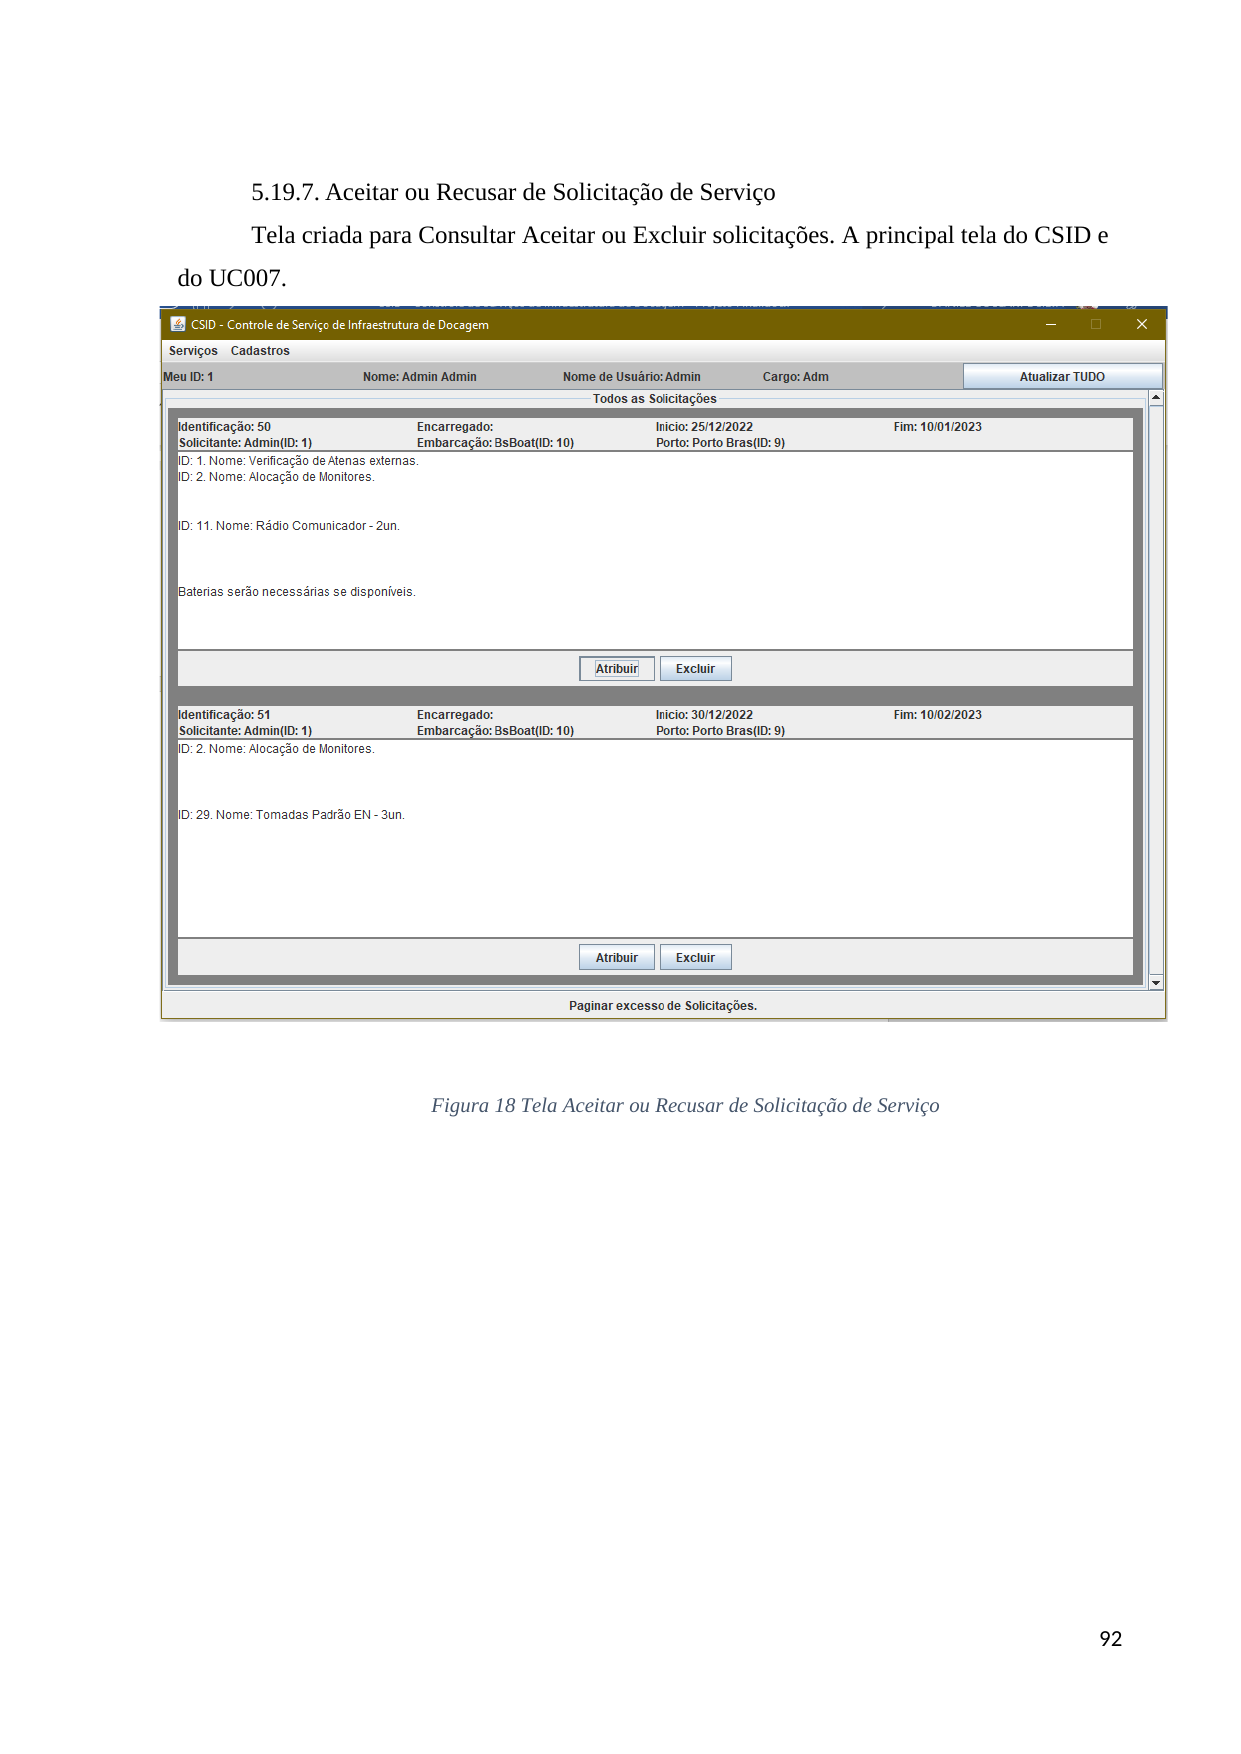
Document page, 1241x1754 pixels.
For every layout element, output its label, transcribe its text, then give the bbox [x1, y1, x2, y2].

text Figura 18 Tela Aceitar ou Recusar de Solicitação de Serviço [177, 1093, 1122, 1117]
picture [159, 306, 1168, 1022]
list Aceitar ou Recusar de Solicitação de Serviço [177, 177, 1122, 206]
text Tela criada para Consultar Aceitar ou Excluir solicitações. A principal tela do CSID e do UC007. [177, 220, 1122, 292]
